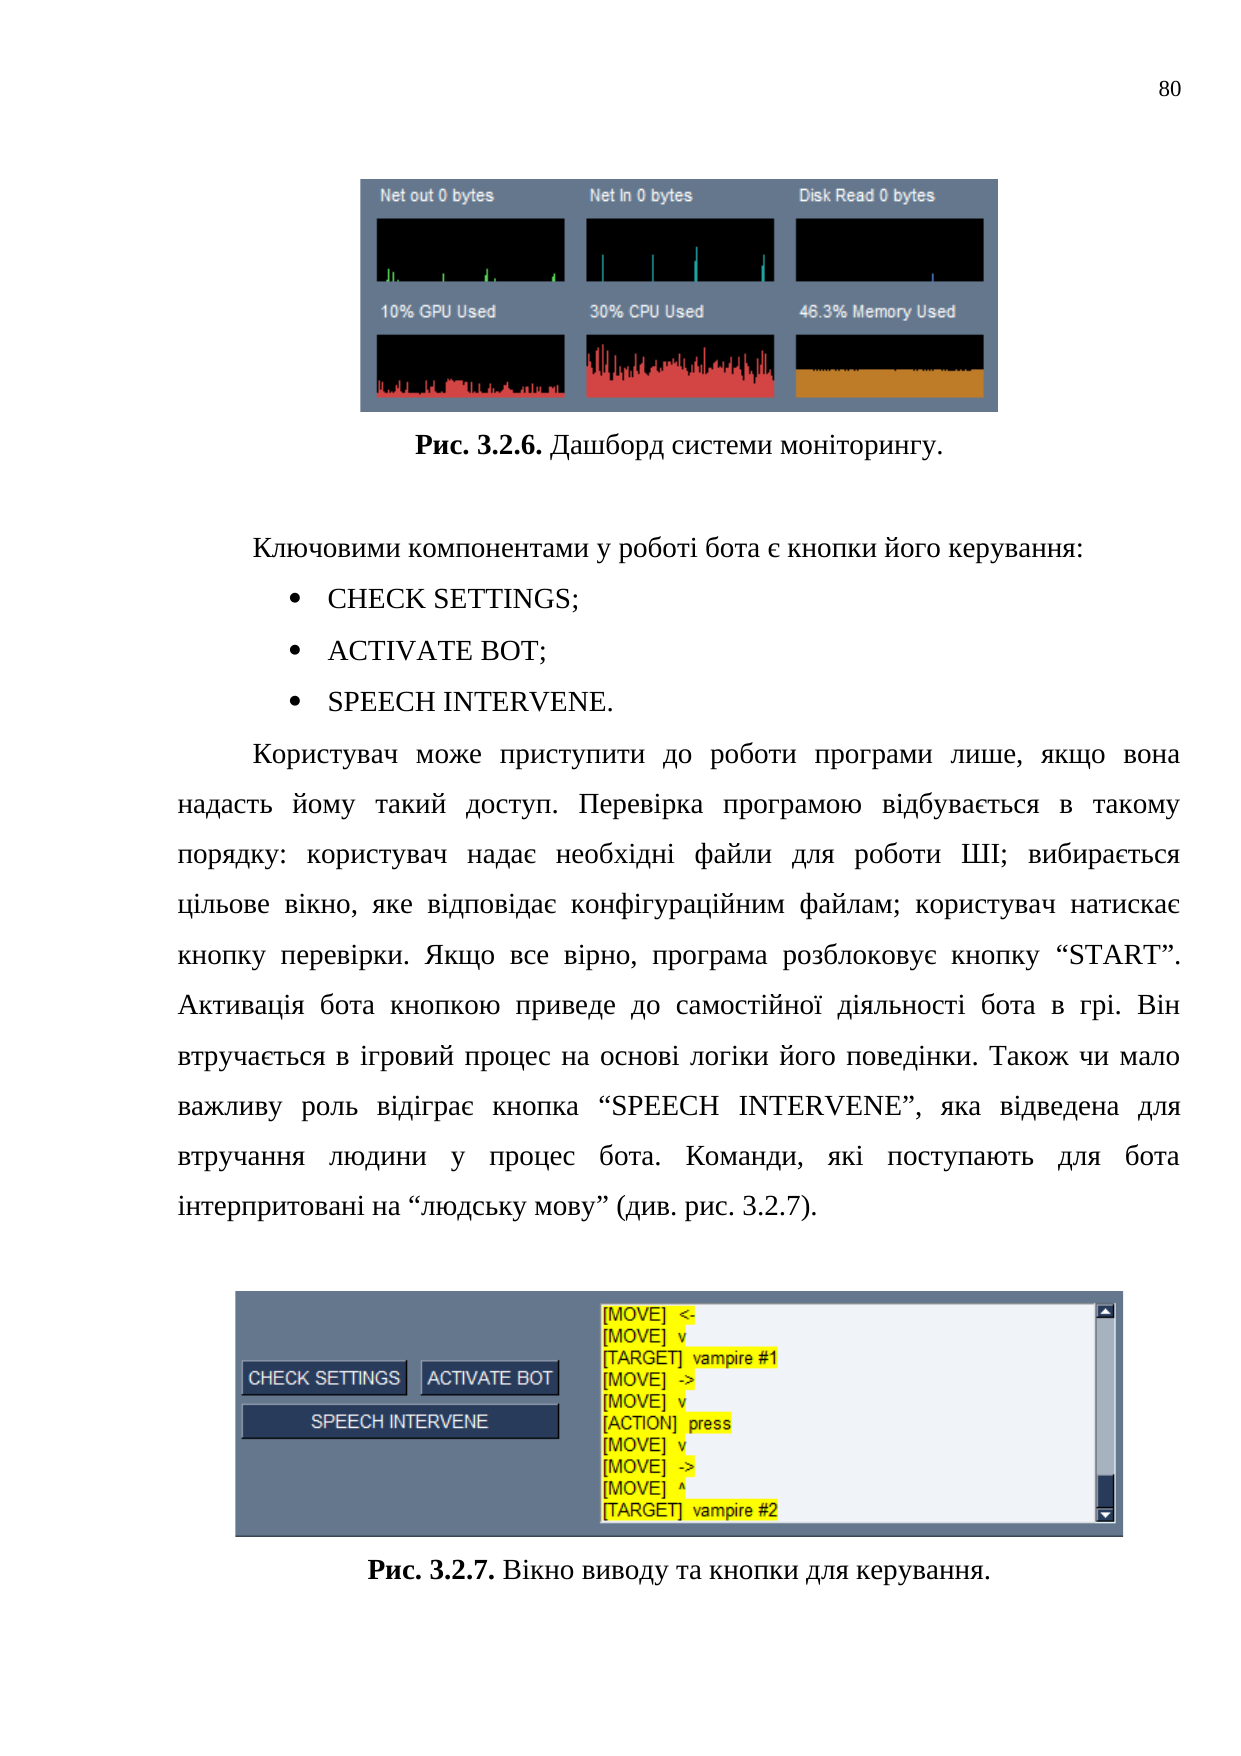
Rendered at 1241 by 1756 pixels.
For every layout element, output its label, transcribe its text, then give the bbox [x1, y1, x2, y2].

list SPEECH INTERVENE. [290, 684, 1181, 718]
list CHECK SETTINGS; [290, 581, 1181, 615]
picture [360, 179, 998, 412]
text Ключовими компонентами у роботі бота є кнопки його керування: [177, 530, 1181, 563]
text Користувач може приступити до роботи програми лише, якщо вона надасть йому такий доступ. Перевірка програмою відбувається в такому порядку: користувач надає необхідні файли для роботи ШІ; вибирається цільове вікно, яке відповідає конфігураційним файлам; користувач натискає кнопку перевірки. Якщо все вірно, програма розблоковує кнопку “START”. Активація бота кнопкою приведе до самостійної діяльності бота в грі. Він втручається в ігровий процес на основі логіки його поведінки. Також чи мало важливу роль відіграє кнопка “SPEECH INTERVENE”, яка відведена для втручання людини у процес бота. Команди, які поступають для бота інтерпритовані на “людську мову” (див. рис. 3.2.7). [177, 736, 1181, 1222]
text Рис. 3.2.7. Вікно виводу та кнопки для керування. [177, 1552, 1181, 1586]
list ACTIVATE BOT; [290, 633, 1181, 666]
picture [235, 1291, 1124, 1537]
text Рис. 3.2.6. Дашборд системи моніторингу. [177, 427, 1181, 461]
